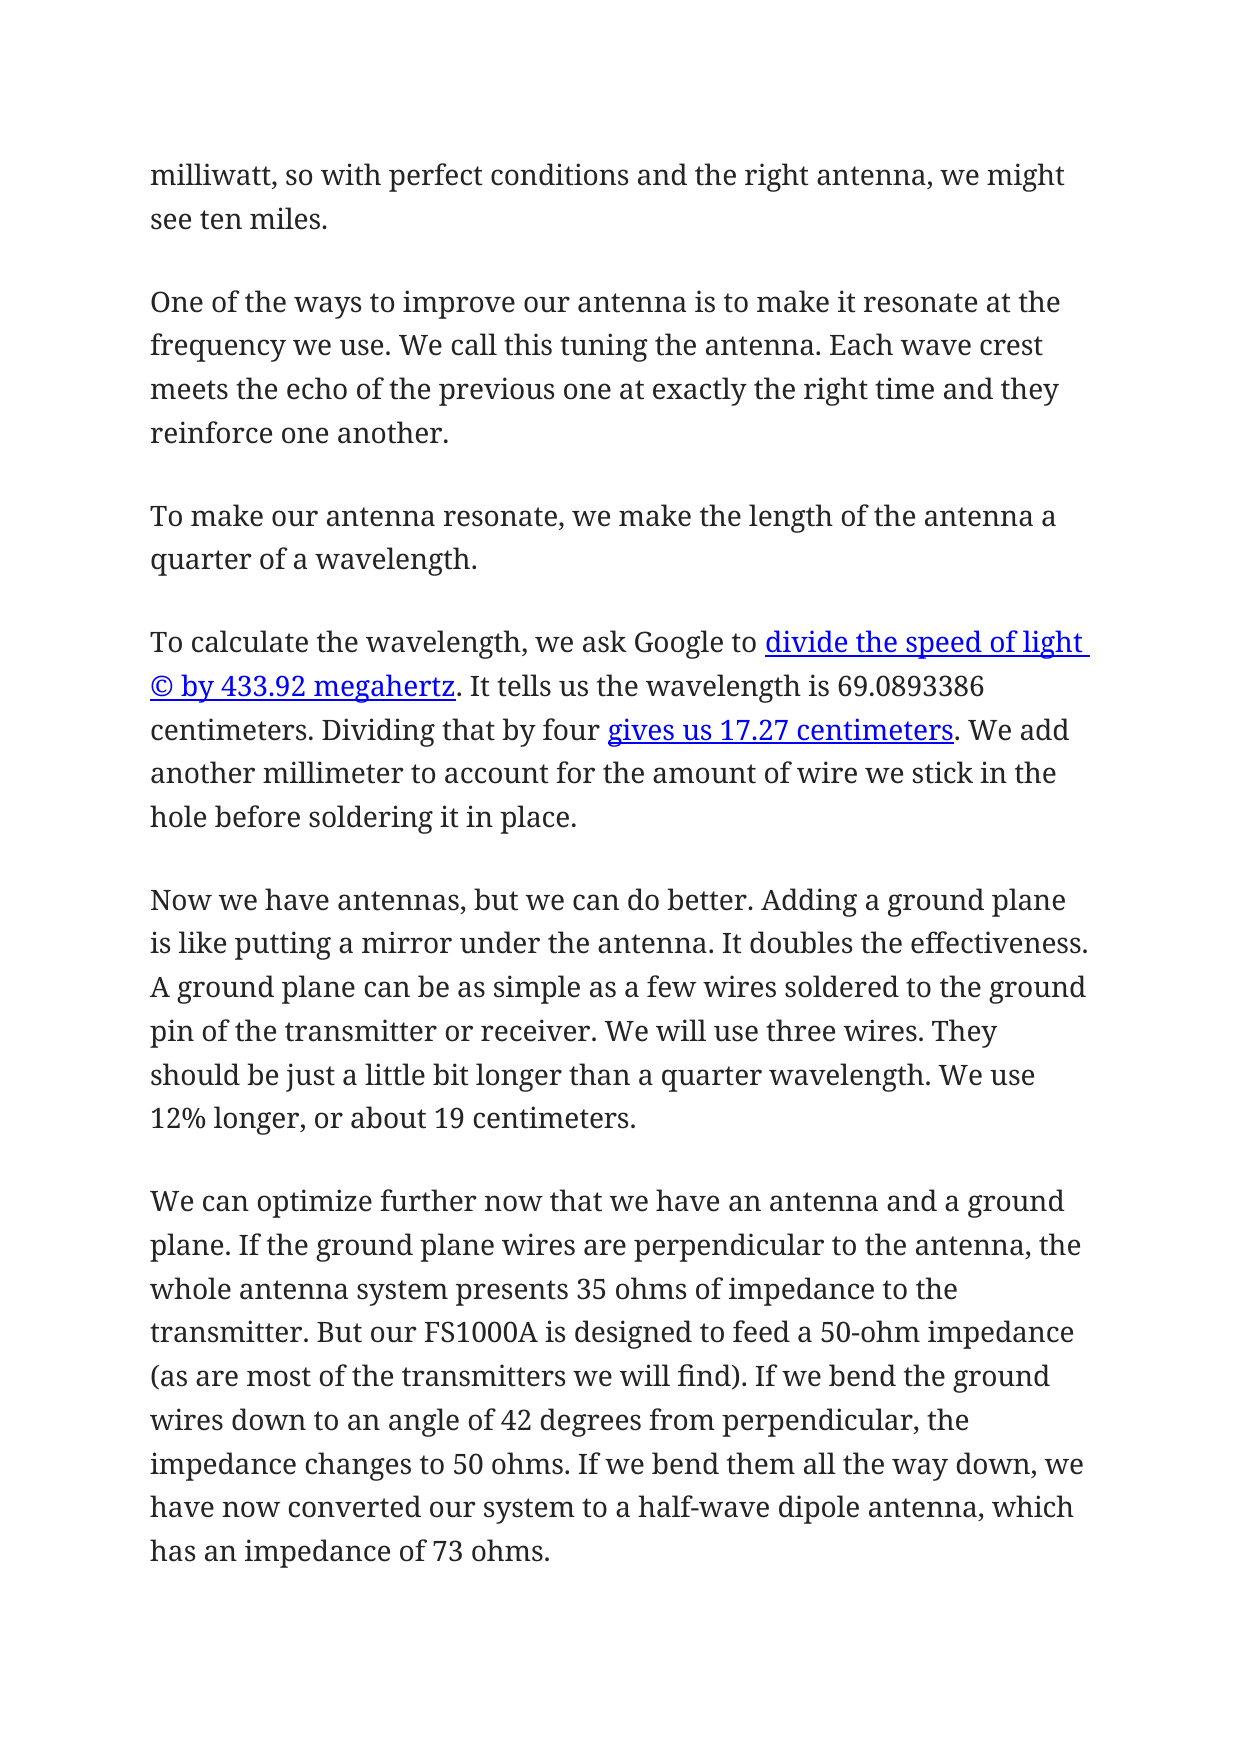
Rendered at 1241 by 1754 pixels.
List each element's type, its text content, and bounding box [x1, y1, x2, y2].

text We can optimize further now that we have an antenna and a ground plane. If the ground plane wires are perpendicular to the antenna, the whole antenna system presents 35 ohms of impedance to the transmitter. But our FS1000A is designed to feed a 50-ohm impedance (as are most of the transmitters we will find). If we bend the ground wires down to an angle of 42 degrees from perpendicular, the impedance changes to 50 ohms. If we bend them all the way down, we have now converted our system to a half-wave dipole antenna, which has an impedance of 73 ohms. [150, 1176, 1090, 1570]
text To calculate the wavelength, we ask Google to divide the speed of light © by 433.92 megahertz. It tells us the wavelength is 69.0893386 centimeters. Dividing that by four gives us 17.27 centimeters. We add another millimeter to account for the amount of wire we stick in the hole before soldering it in place. [150, 617, 1090, 836]
text To make our antenna resonate, we make the length of the antenna a quarter of a wavelength. [150, 490, 1090, 578]
text One of the ways to improve our antenna is to make it resonate at the frequency we use. We call this tuning the antenna. Each wave crest meets the echo of the previous one at exactly the right time and they reinforce one another. [150, 276, 1090, 451]
text Now we have antennas, but we can do better. Adding a ground plane is like putting a mirror under the antenna. It doubles the effectiveness. A ground plane can be as simple as a few wires soldered to the ground pin of the transmitter or receiver. We will use three wires. They should be just a little bit longer than a quarter wavelength. We use 12% longer, or about 19 centimeters. [150, 874, 1090, 1137]
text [150, 150, 1090, 237]
